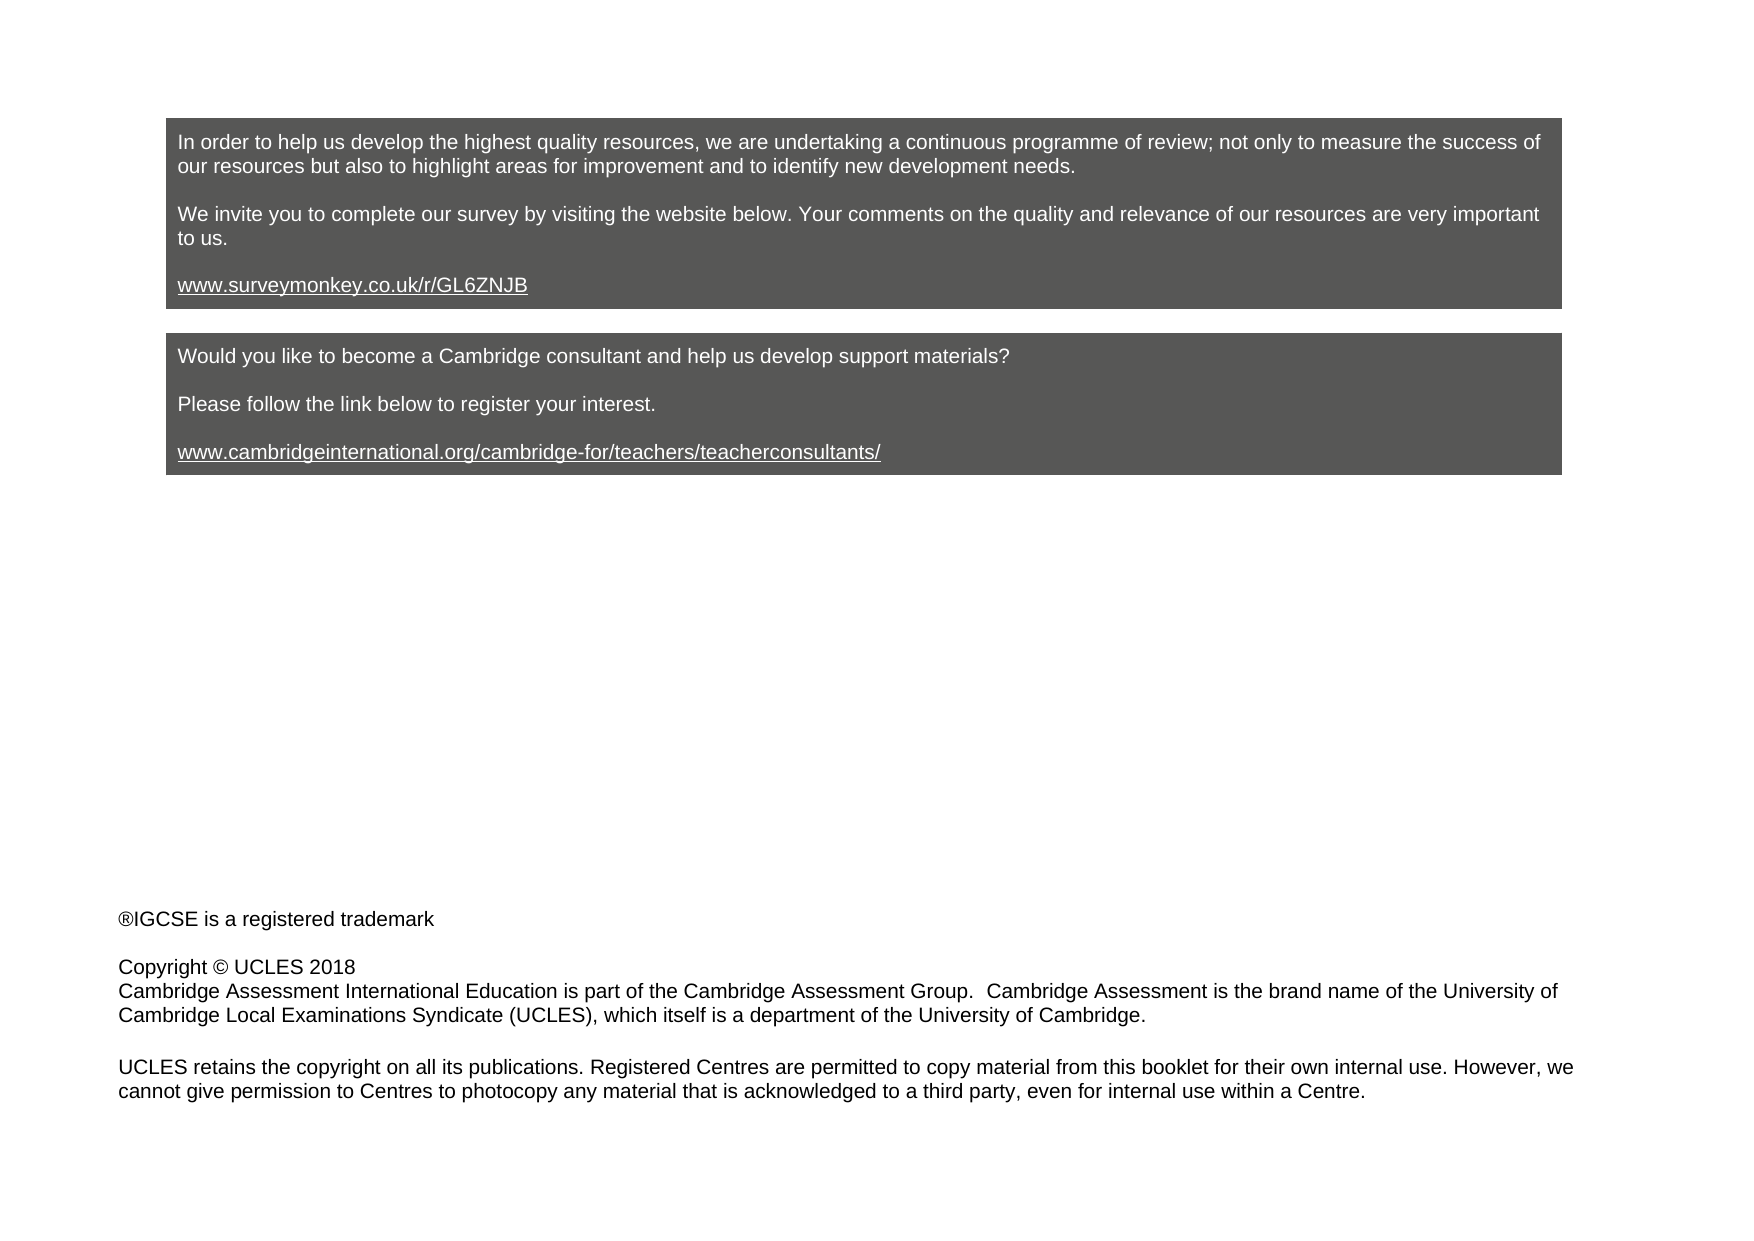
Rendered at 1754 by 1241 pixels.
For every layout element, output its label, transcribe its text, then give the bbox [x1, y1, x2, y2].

text UCLES retains the copyright on all its publications. Registered Centres are permitted to copy material from this booklet for their own internal use. However, we cannot give permission to Centres to photocopy any material that is acknowledged to a third party, even for internal use within a Centre. [118, 1055, 1636, 1103]
text We invite you to complete our survey by visiting the website below. Your comments on the quality and relevance of our resources are very important to us. [167, 190, 1561, 238]
text ®IGCSE is a registered trademark [118, 907, 1636, 931]
text Please follow the link below to register your interest. [167, 381, 1561, 404]
text In order to help us develop the highest quality resources, we are undertaking a continuous programme of review; not only to measure the success of our resources but also to highlight areas for improvement and to identify new development needs. [167, 119, 1561, 166]
text www.surveymonkey.co.uk/r/GL6ZNJB [167, 262, 1561, 308]
text Copyright © UCLES 2018 Cambridge Assessment International Education is part of the Cambridge Assessment Group. Cambridge Assessment is the brand name of the University of Cambridge Local Examinations Syndicate (UCLES), which itself is a department of the University of Cambridge. [118, 954, 1636, 1055]
text www.cambridgeinternational.org/cambridge-for/teachers/teacherconsultants/ [167, 428, 1561, 474]
text Would you like to become a Cambridge consultant and help us develop support materials? [167, 334, 1561, 381]
